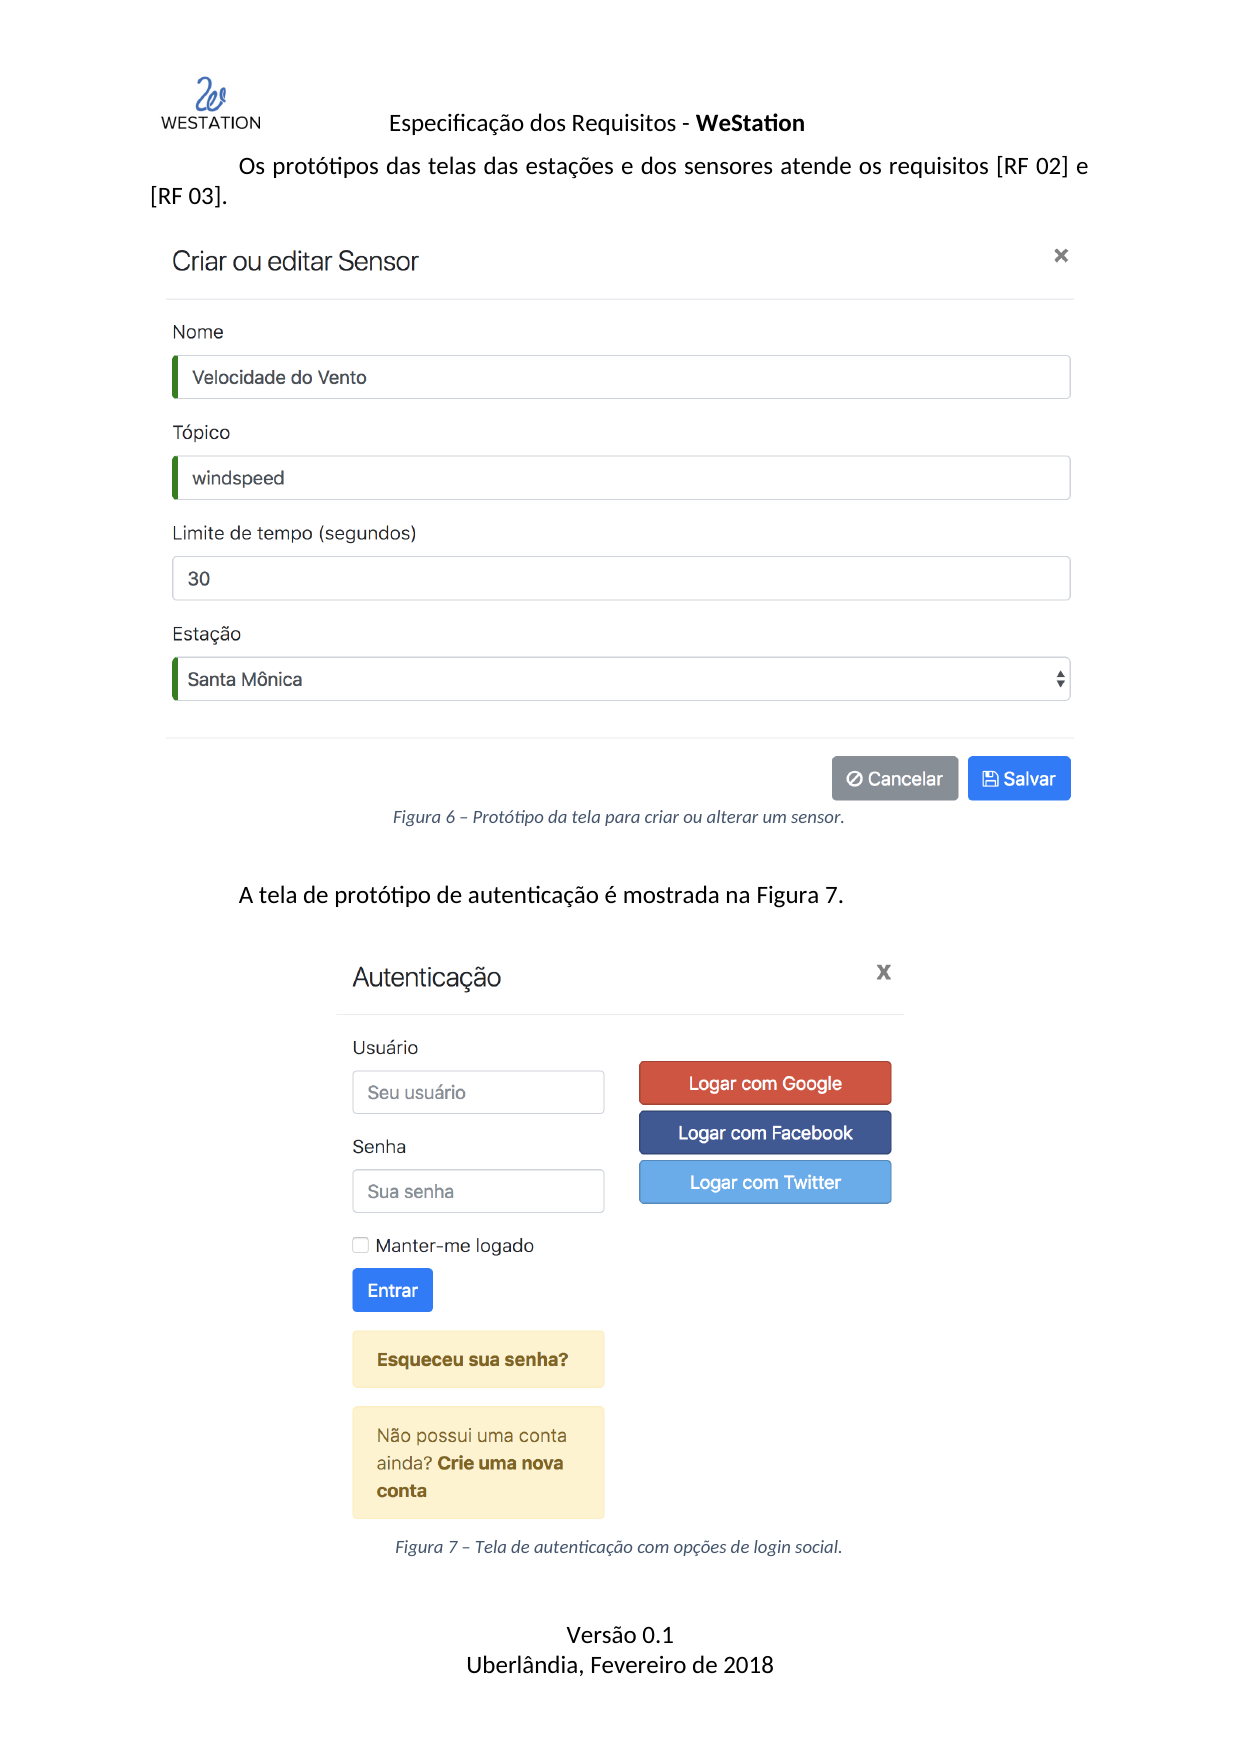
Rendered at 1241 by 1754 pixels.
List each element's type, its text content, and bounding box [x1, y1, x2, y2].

picture [166, 241, 1074, 805]
text Os protótipos das telas das estações e dos sensores atende os requisitos [RF 02] e [RF 03]. [150, 150, 1090, 211]
text A tela de protótipo de autenticação é mostrada na Figura 7. [150, 879, 1090, 910]
picture [336, 940, 905, 1536]
picture [150, 73, 270, 132]
